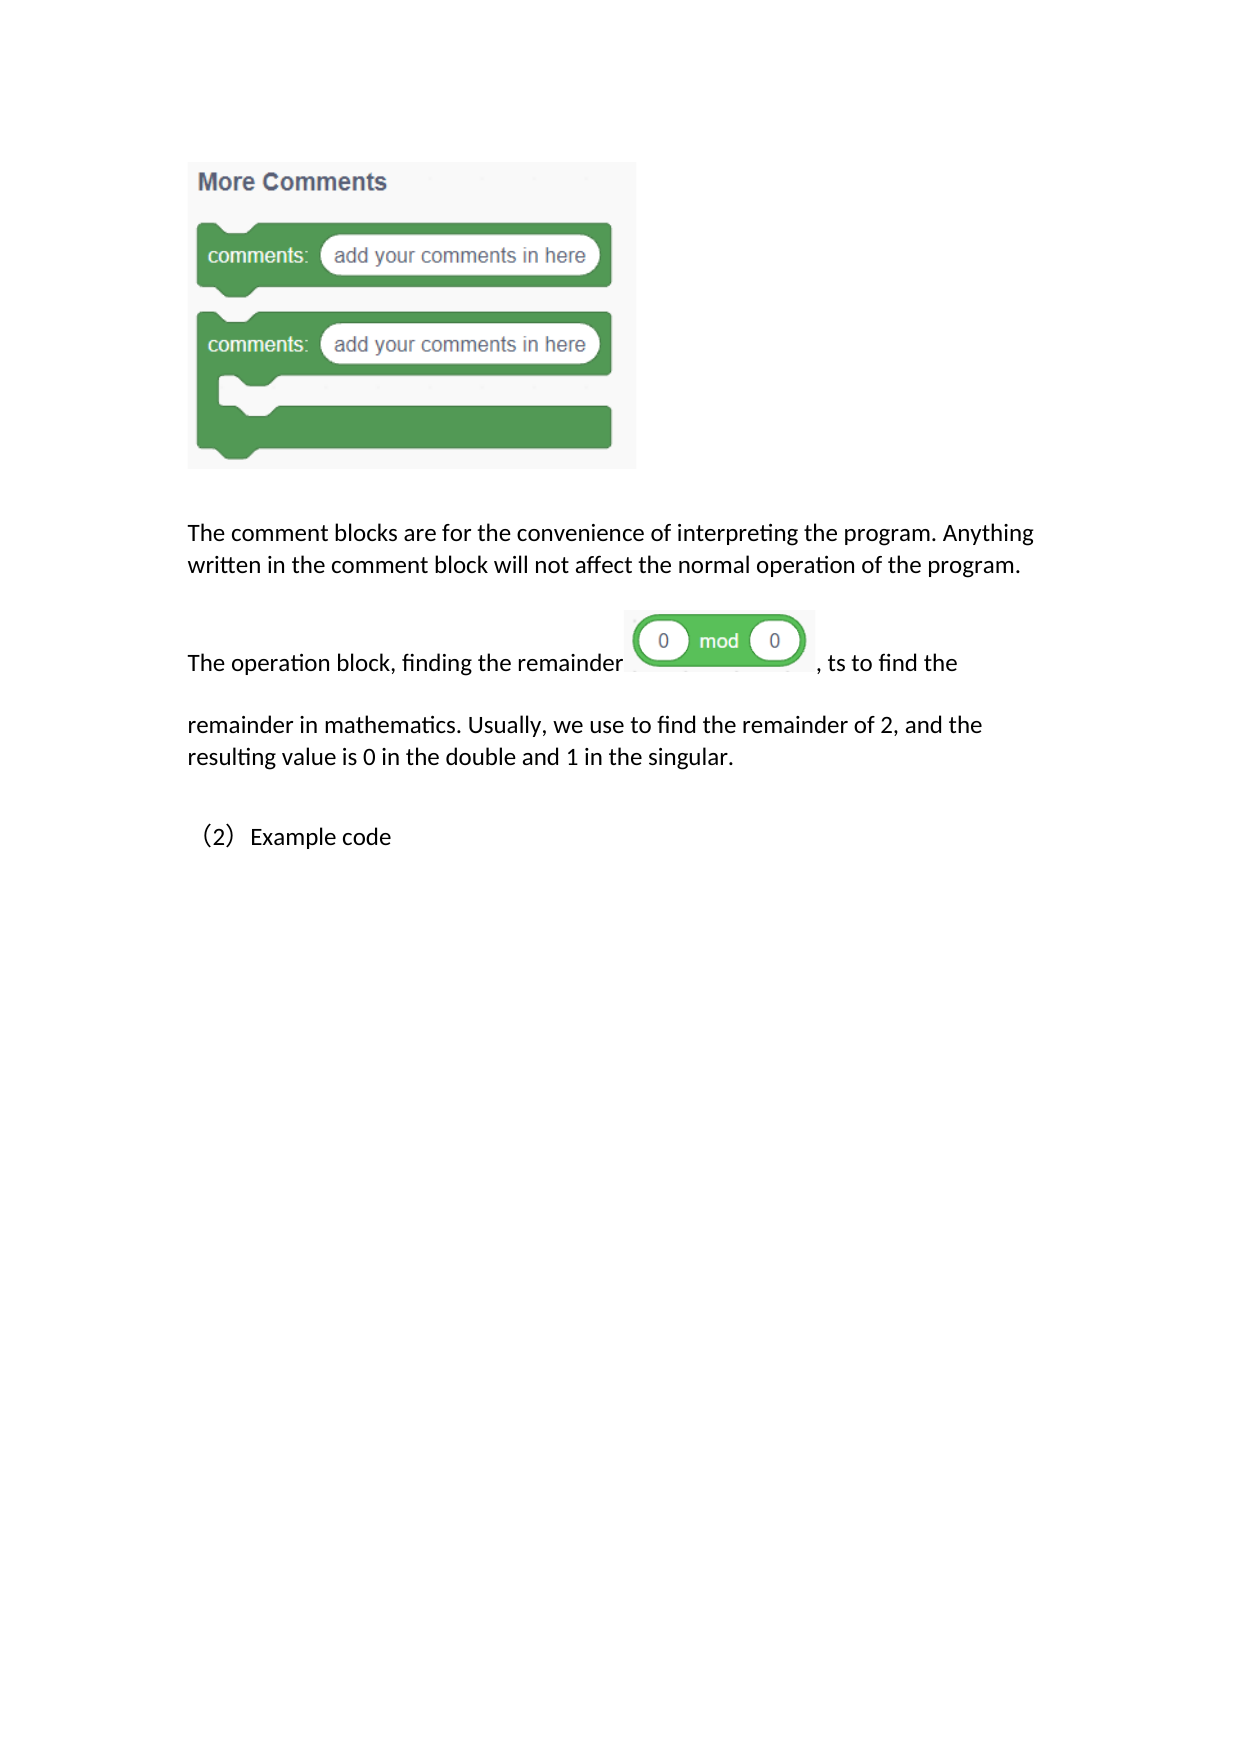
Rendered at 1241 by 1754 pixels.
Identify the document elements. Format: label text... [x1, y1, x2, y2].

picture [187, 162, 637, 469]
list The operation block, finding the remainder, ts to find the remainder in mathematics. Usually, we use to find the remainder of 2, and the resulting value is 0 in the double and 1 in the singular. [187, 610, 1053, 773]
list The comment blocks are for the convenience of interpreting the program. Anything written in the comment block will not affect the normal operation of the program. [187, 516, 1053, 581]
picture [623, 610, 816, 672]
list Example code [187, 802, 1053, 867]
